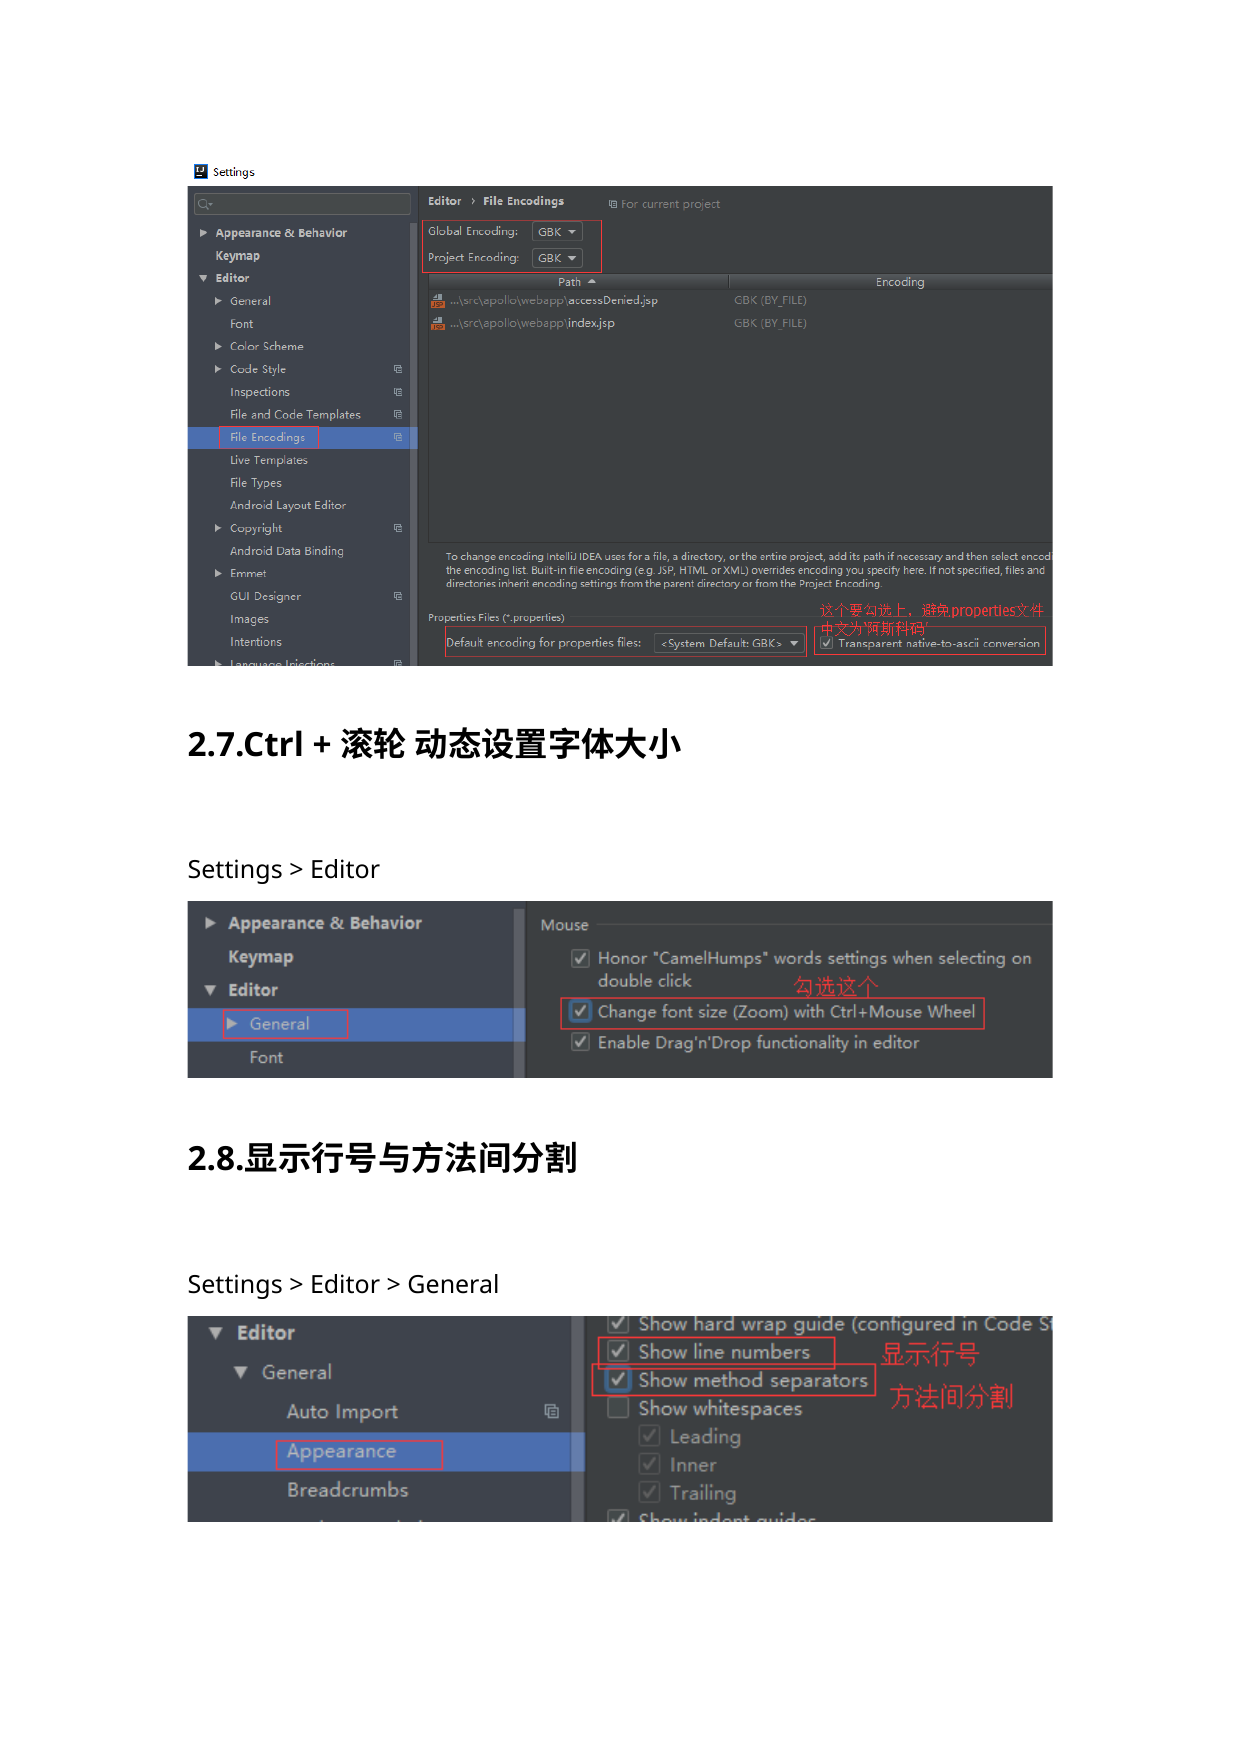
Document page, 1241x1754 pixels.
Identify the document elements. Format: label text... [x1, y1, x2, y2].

picture [187, 901, 1053, 1078]
text Settings > Editor > General [187, 1251, 1053, 1316]
subtitle 2.8.显示行号与方法间分割 [187, 1123, 1053, 1188]
text Settings > Editor [187, 836, 1053, 901]
picture [187, 162, 1053, 666]
subtitle 2.7.Ctrl + 滚轮 动态设置字体大小 [187, 709, 1053, 774]
picture [187, 1316, 1053, 1522]
